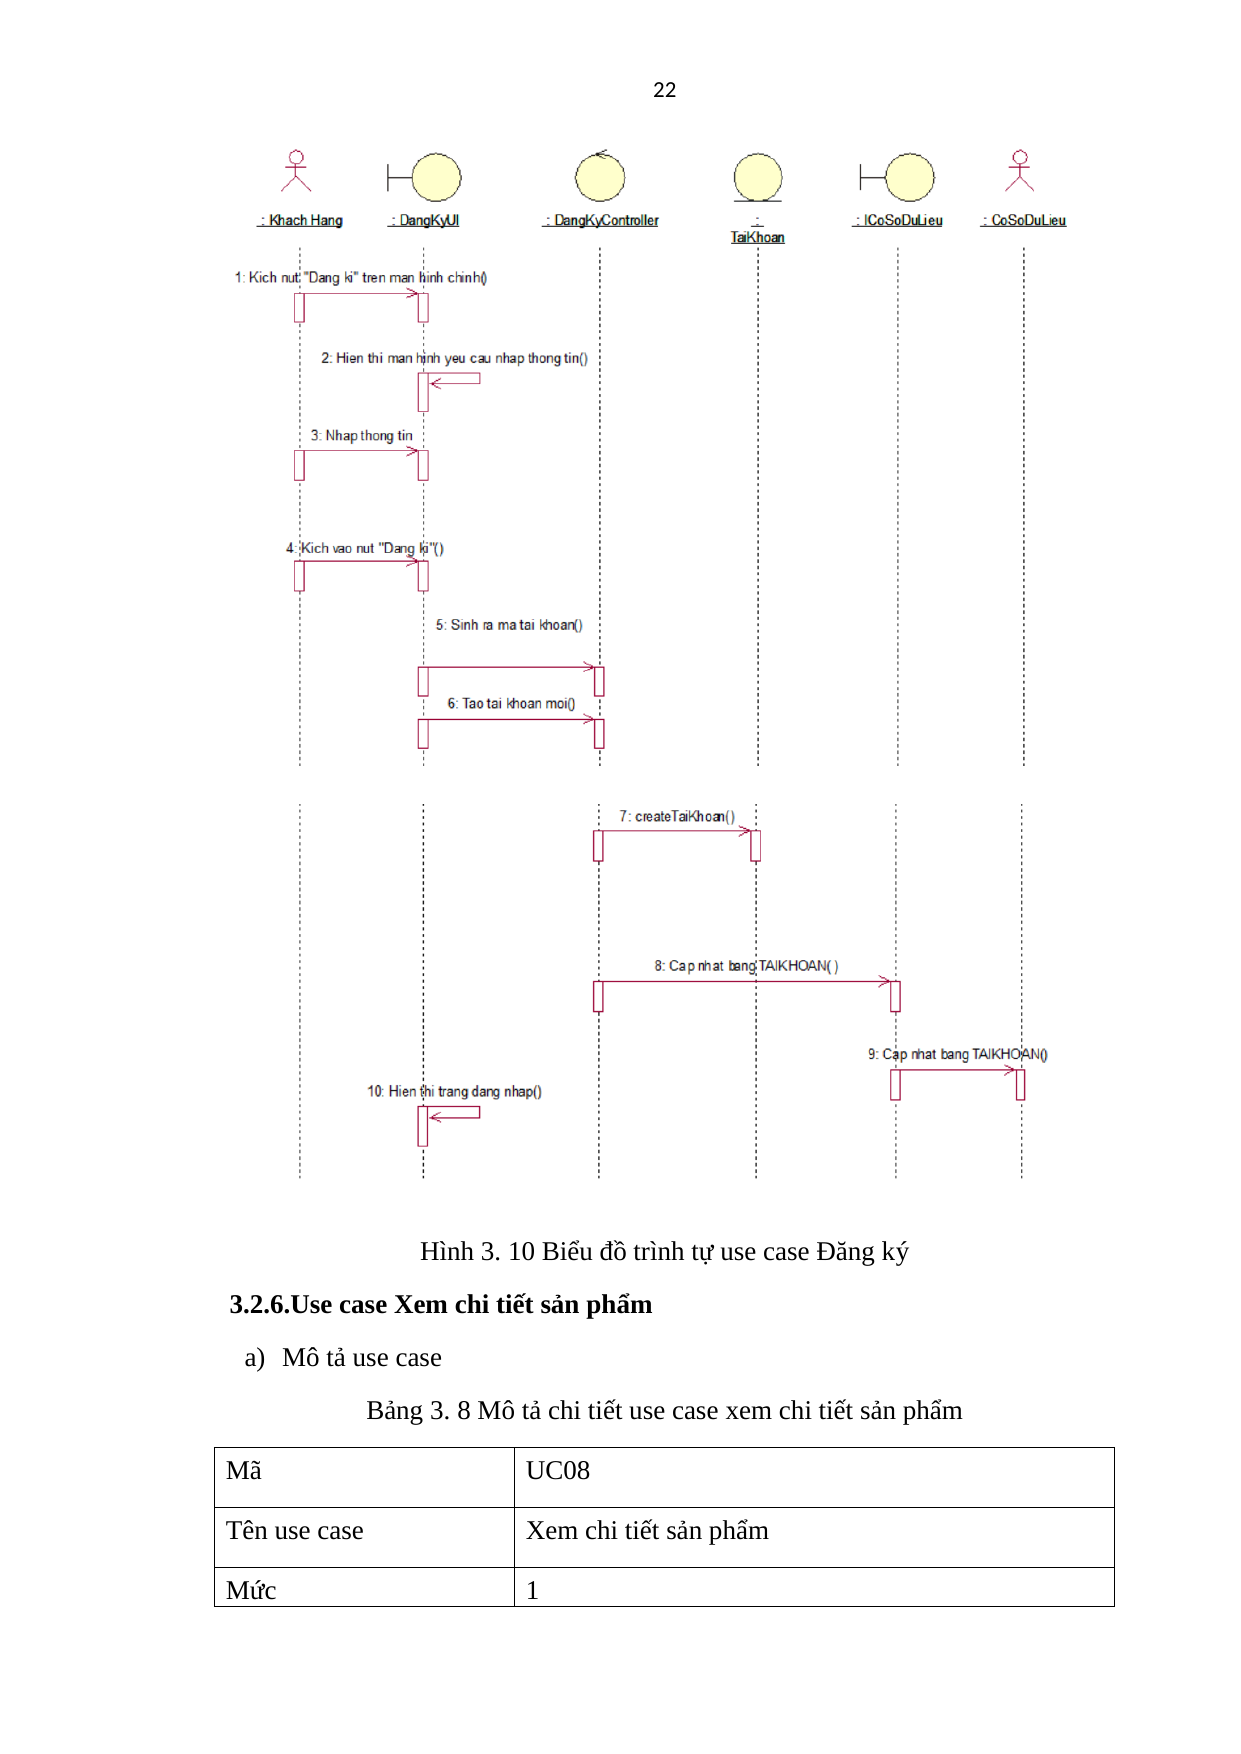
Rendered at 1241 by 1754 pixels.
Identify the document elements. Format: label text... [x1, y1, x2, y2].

picture [208, 804, 1121, 1215]
table_header Mã [215, 1448, 514, 1507]
list Mô tả use case [244, 1341, 1122, 1372]
picture [208, 147, 1121, 766]
table_cell Mức [215, 1568, 514, 1606]
table_cell Xem chi tiết sản phẩm [515, 1508, 1114, 1567]
text Hình 3. 10 Biểu đồ trình tự use case Đăng ký [207, 1235, 1122, 1266]
text Bảng 3. 8 Mô tả chi tiết use case xem chi tiết sản phẩm [207, 1394, 1122, 1425]
subtitle Use case Xem chi tiết sản phẩm [229, 1288, 1122, 1319]
table_cell 1 [515, 1568, 1114, 1606]
table_header UC08 [515, 1448, 1114, 1507]
table_cell Tên use case [215, 1508, 514, 1567]
